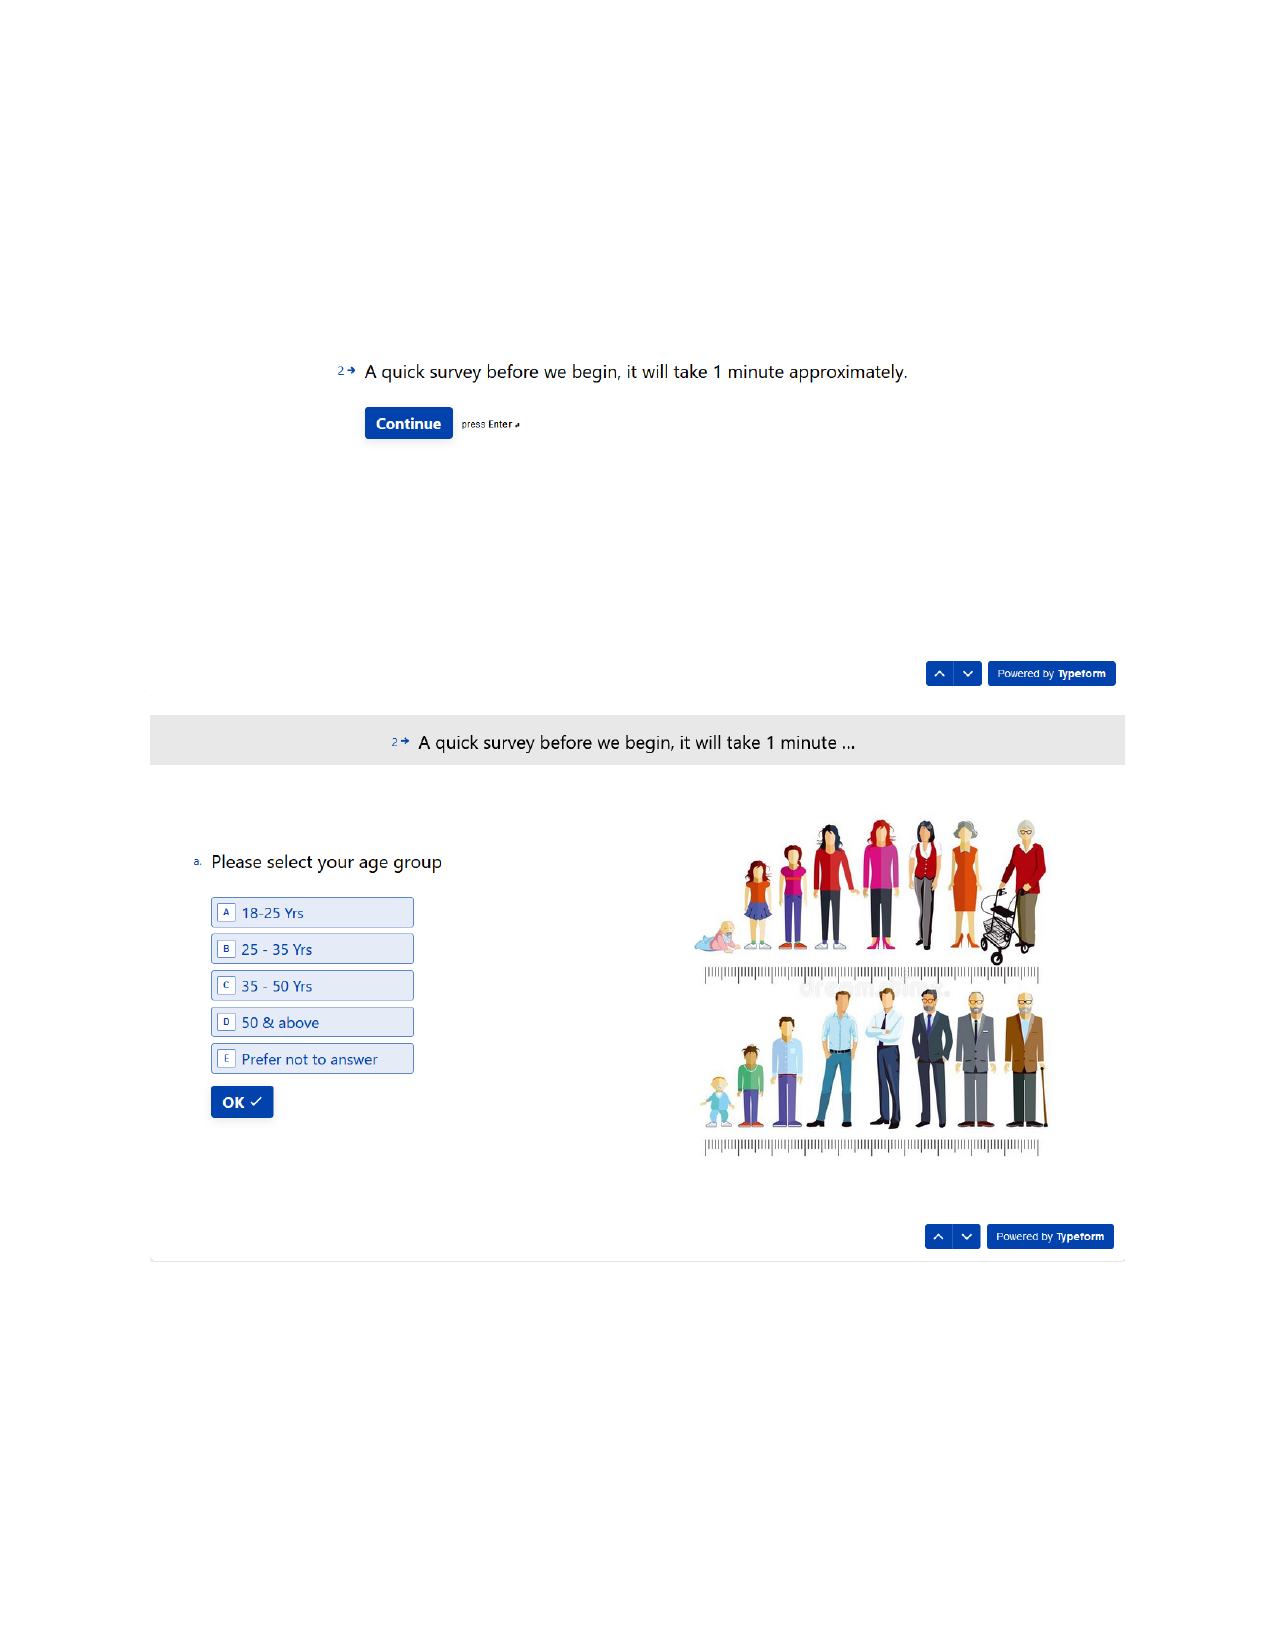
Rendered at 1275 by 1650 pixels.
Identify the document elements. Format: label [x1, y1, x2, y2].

picture [150, 715, 1125, 1262]
picture [150, 150, 1125, 696]
